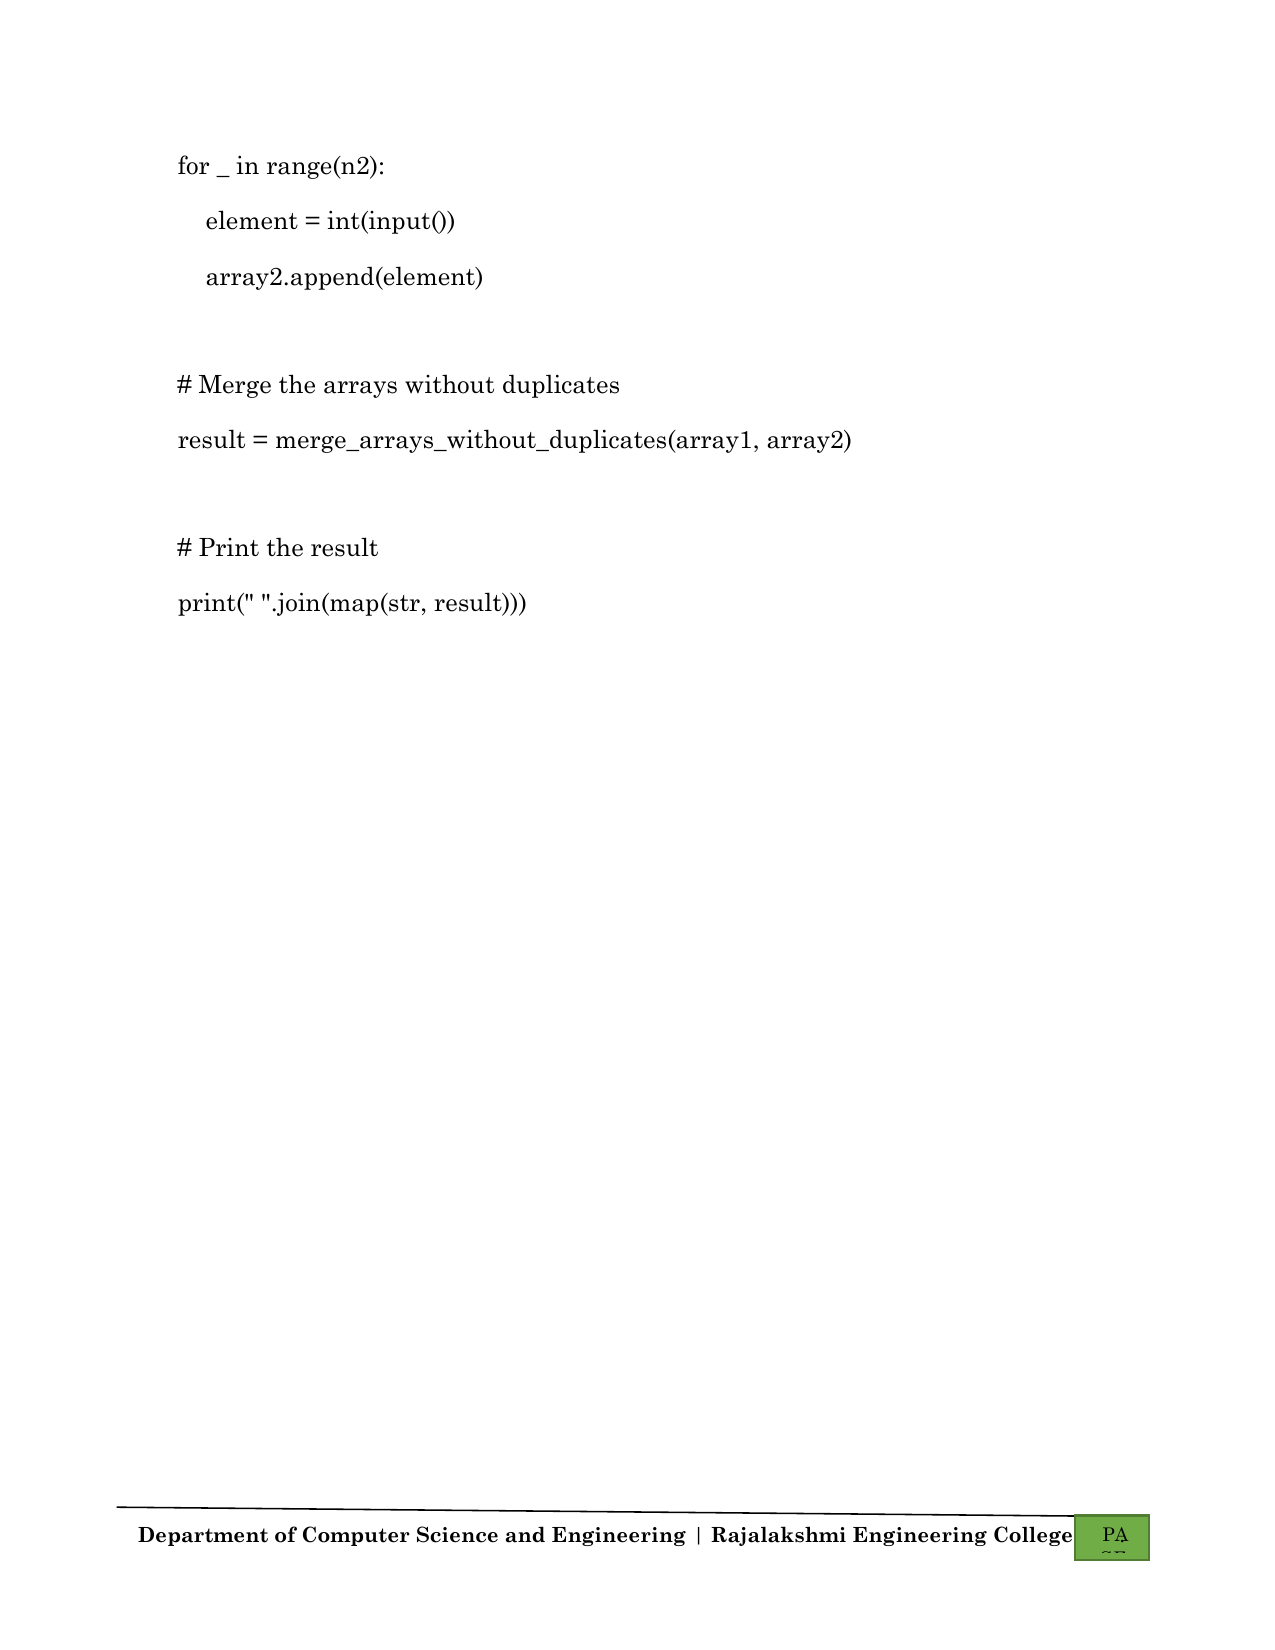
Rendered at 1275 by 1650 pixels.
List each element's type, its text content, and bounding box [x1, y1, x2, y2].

text element = int(input()) [150, 205, 1125, 235]
text array2.append(element) [150, 260, 1125, 290]
text # Print the result [150, 532, 1125, 562]
text for _ in range(n2): [150, 150, 1125, 180]
text # Merge the arrays without duplicates [150, 368, 1125, 398]
text result = merge_arrays_without_duplicates(array1, array2) [150, 423, 1125, 453]
text print(" ".join(map(str, result))) [150, 587, 1125, 617]
